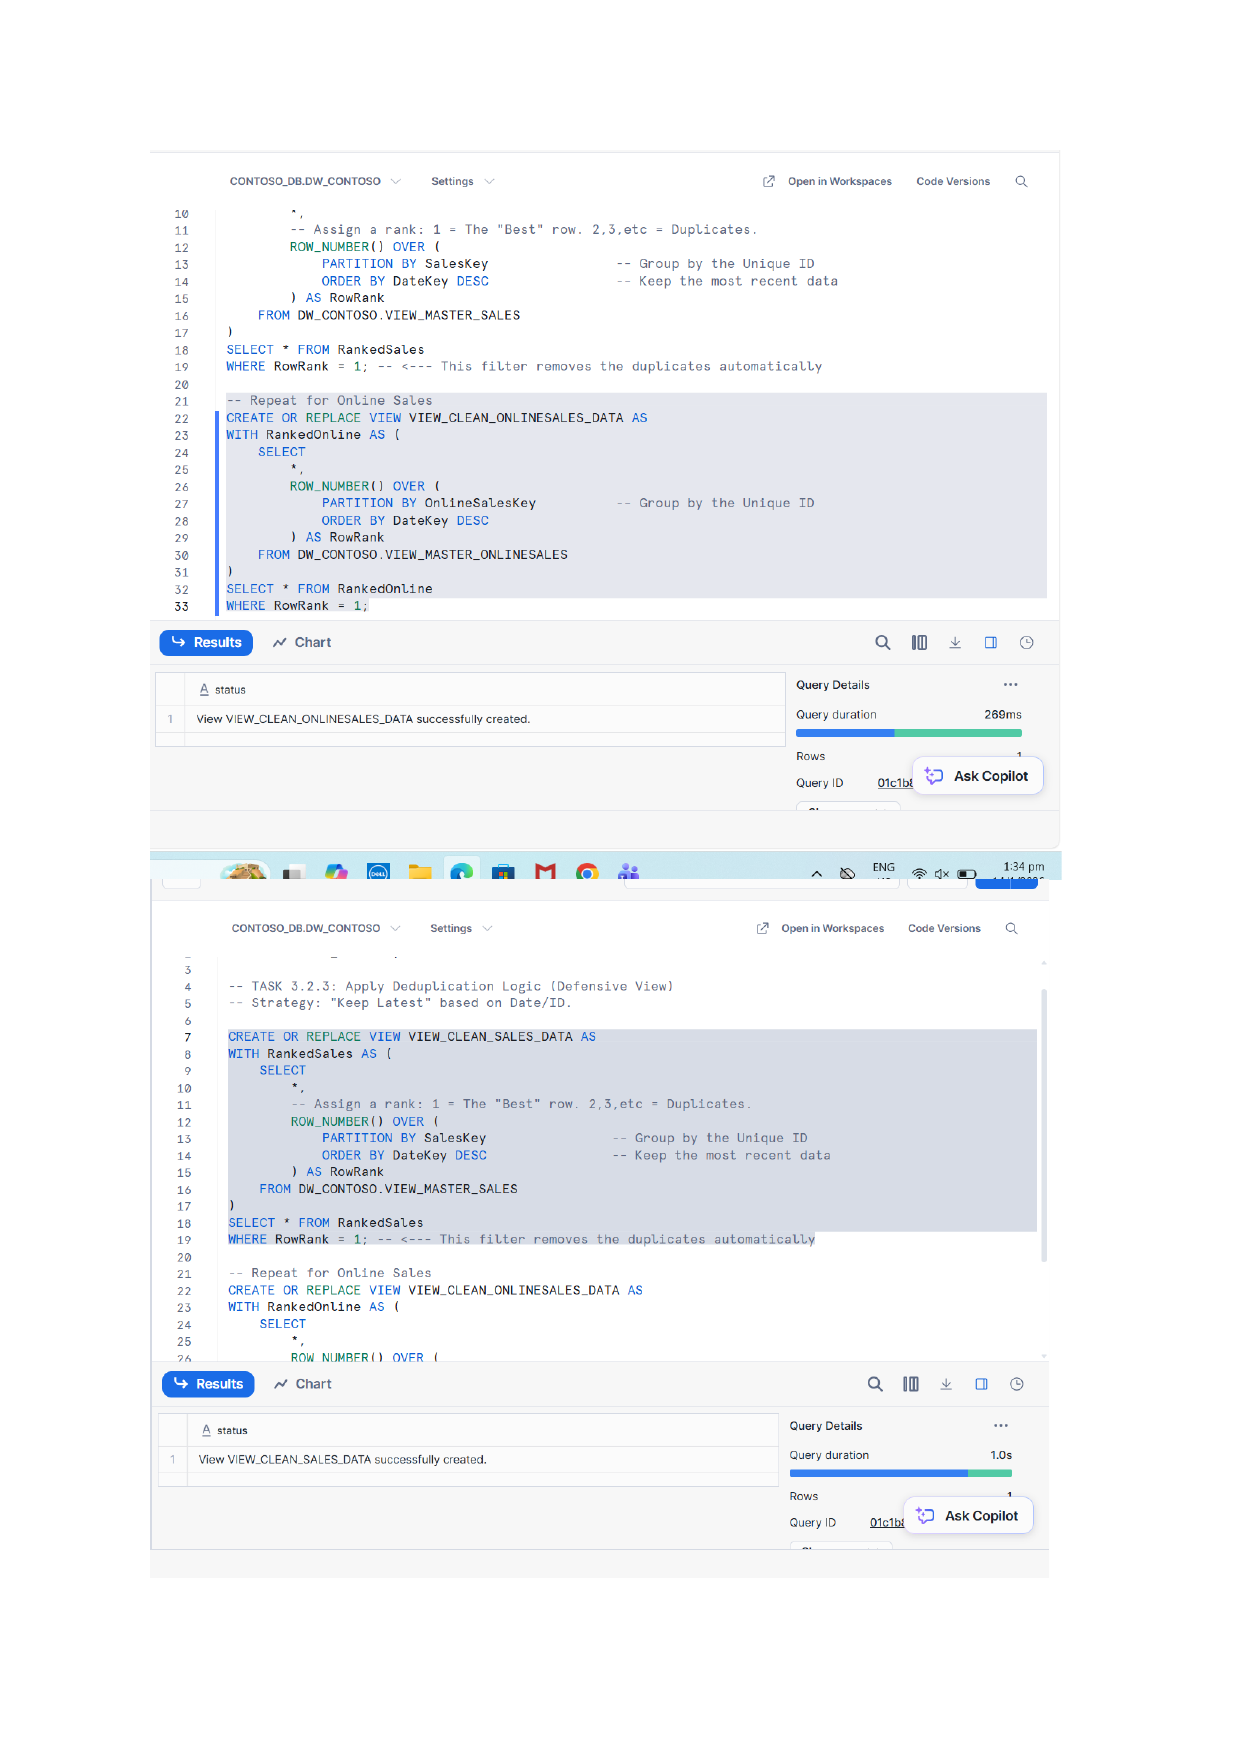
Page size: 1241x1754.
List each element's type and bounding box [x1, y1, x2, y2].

picture [150, 150, 1062, 1578]
